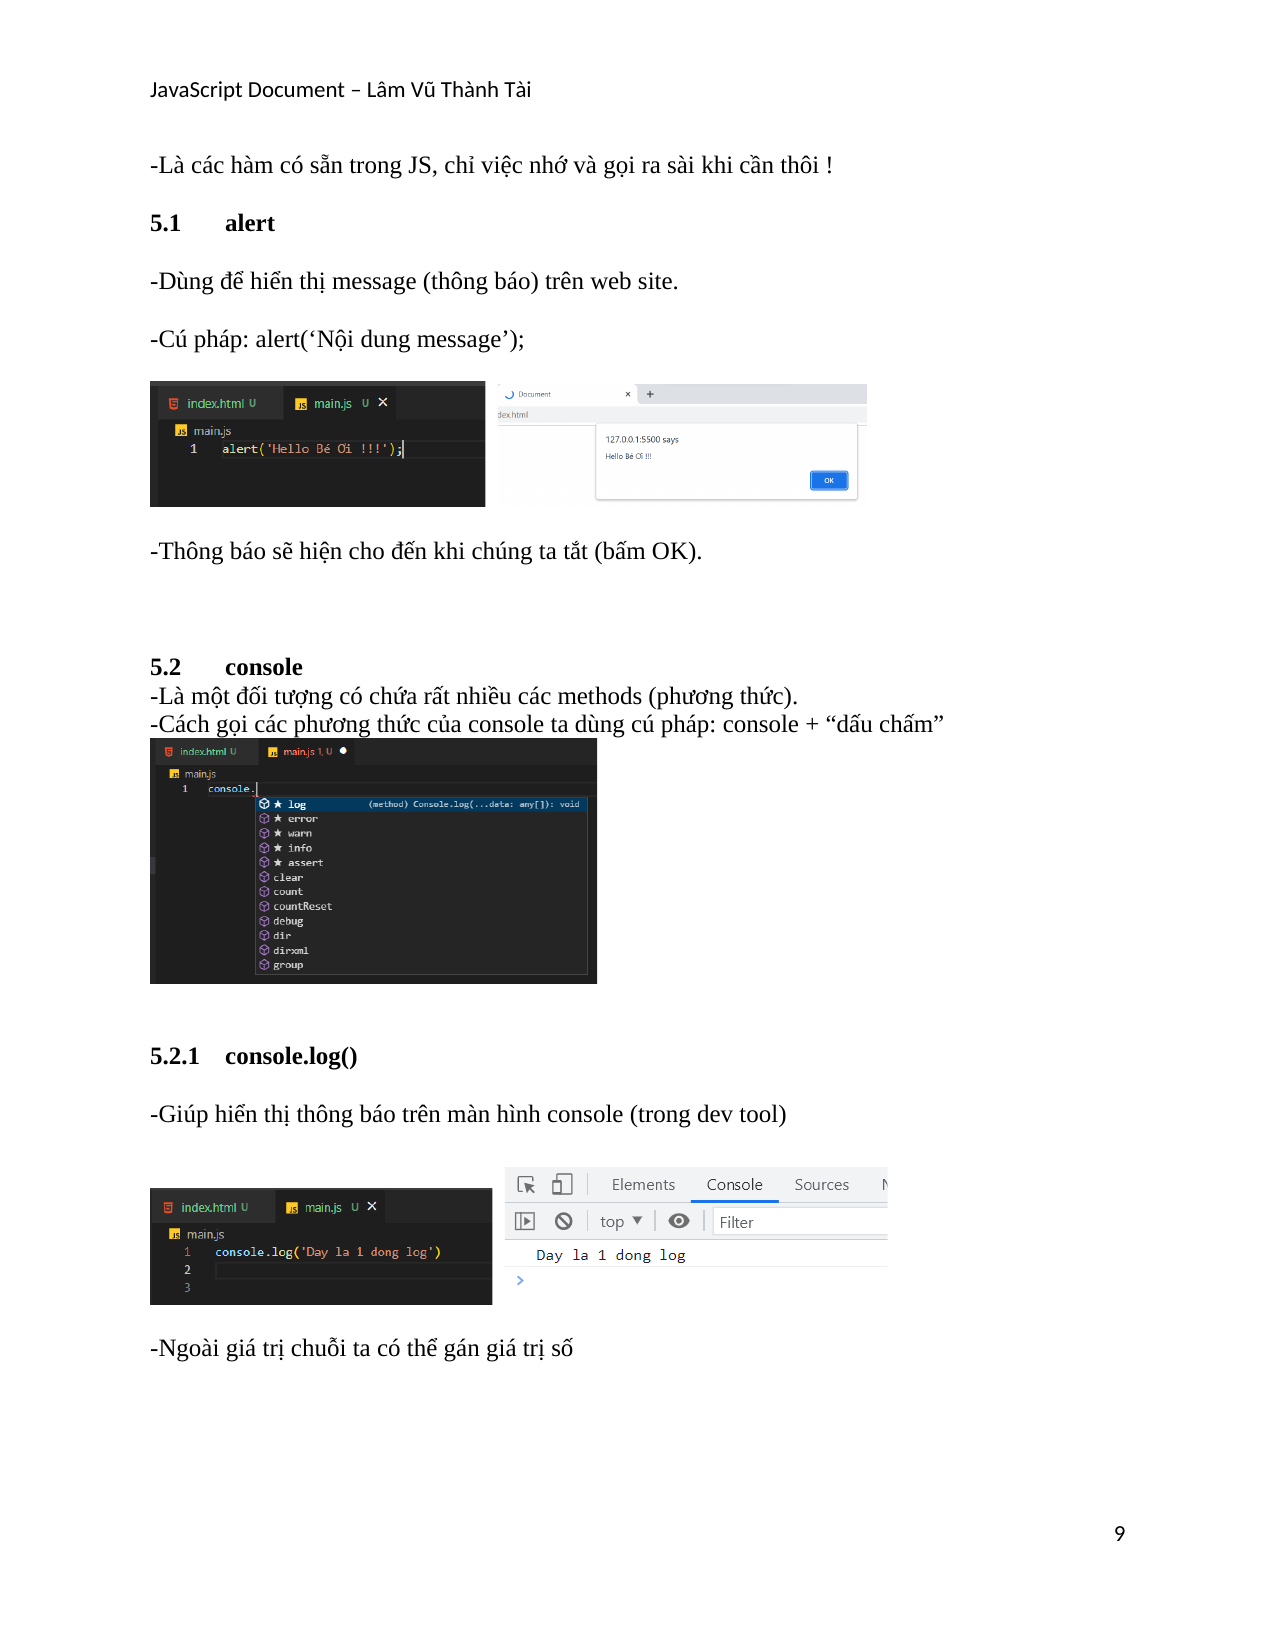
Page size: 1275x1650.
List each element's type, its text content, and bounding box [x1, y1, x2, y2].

picture [497, 384, 867, 507]
text -Giúp hiển thị thông báo trên màn hình console (trong dev tool) [150, 1099, 1125, 1127]
list console.log() [150, 1041, 1125, 1069]
list -Là một đối tượng có chứa rất nhiều các methods (phương thức). [150, 681, 1125, 709]
picture [150, 381, 486, 507]
list console [150, 652, 1125, 681]
picture [150, 738, 598, 984]
text -Thông báo sẽ hiện cho đến khi chúng ta tắt (bấm OK). [150, 536, 1125, 565]
text -Cú pháp: alert(‘Nội dung message’); [150, 324, 1125, 352]
picture [150, 1188, 493, 1305]
text -Dùng để hiển thị message (thông báo) trên web site. [150, 266, 1125, 294]
list alert [150, 208, 1125, 237]
text -Ngoài giá trị chuỗi ta có thể gán giá trị số [150, 1333, 1125, 1362]
picture [504, 1156, 888, 1305]
text -Là các hàm có sẵn trong JS, chỉ việc nhớ và gọi ra sài khi cần thôi ! [150, 150, 1125, 179]
list -Cách gọi các phương thức của console ta dùng cú pháp: console + “dấu chấm” [150, 709, 1125, 738]
